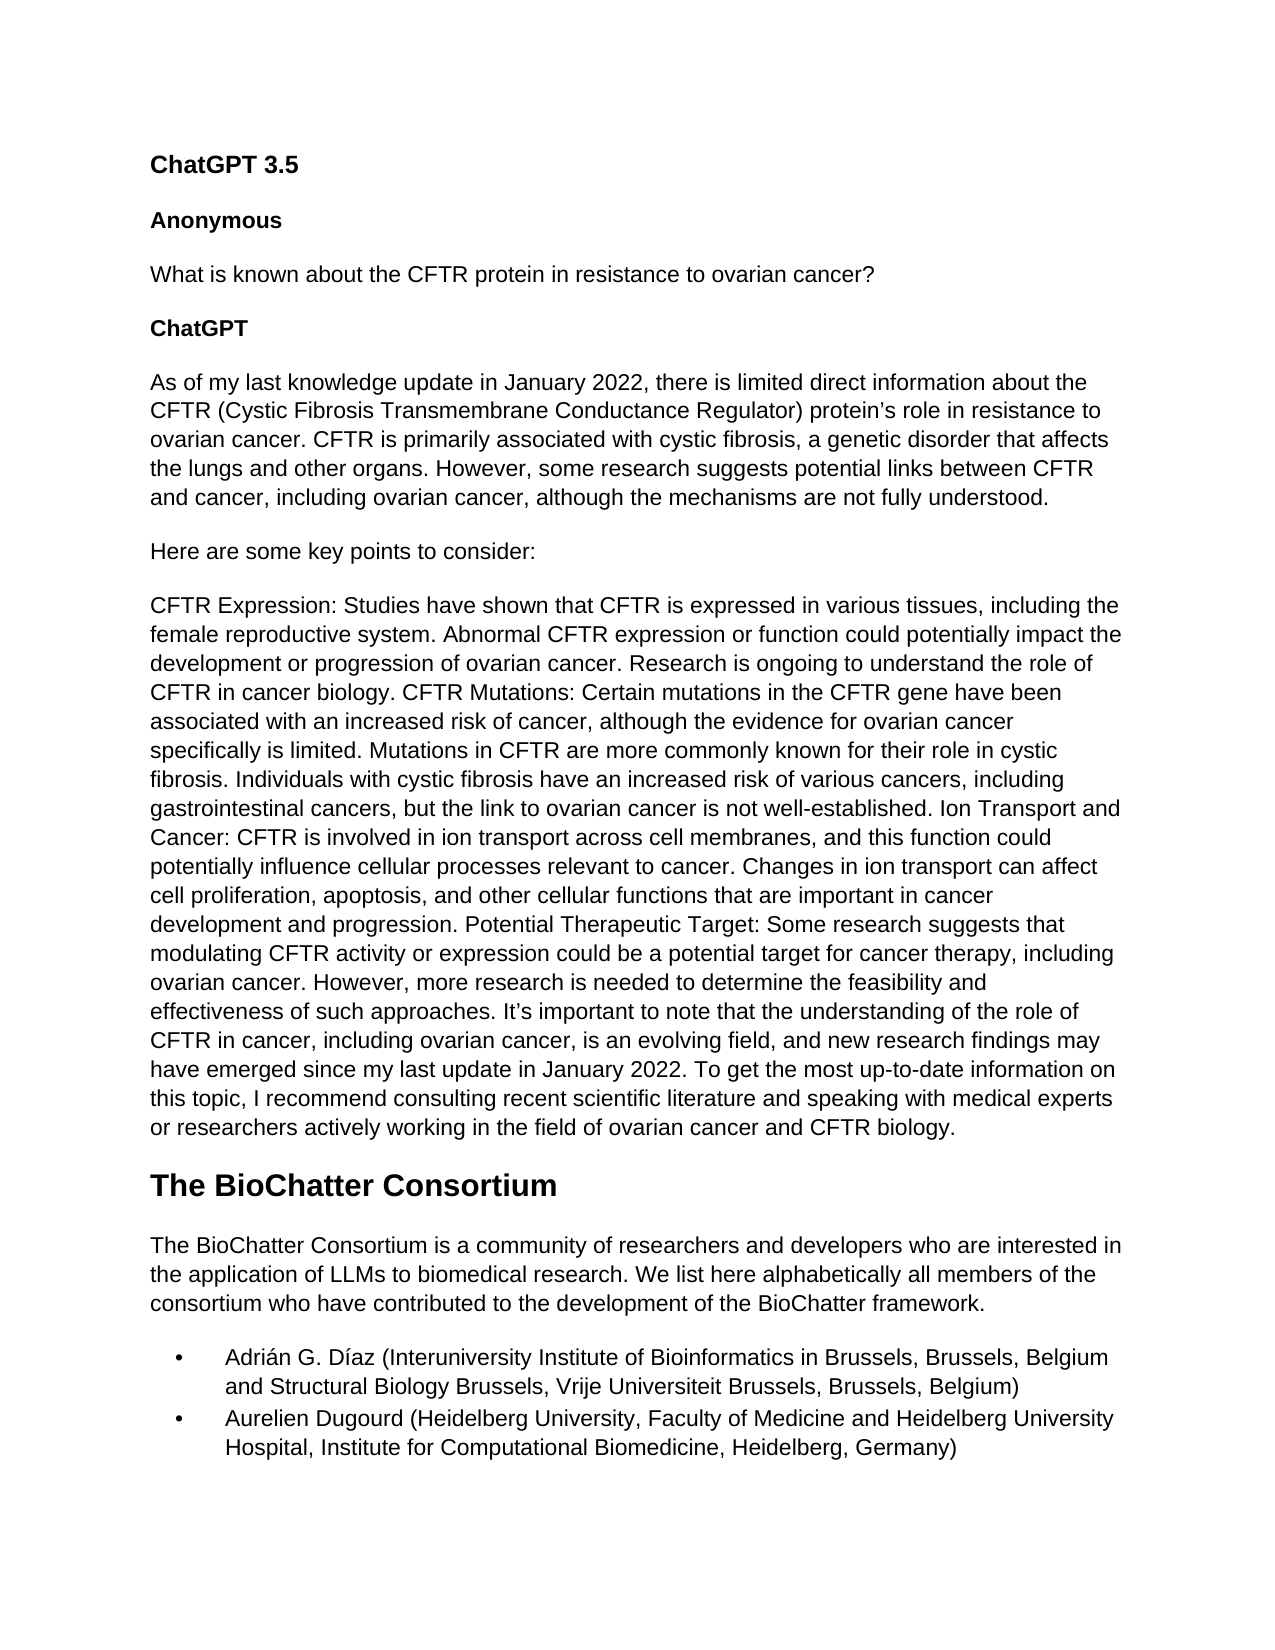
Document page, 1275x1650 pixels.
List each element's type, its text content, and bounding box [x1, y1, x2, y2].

text CFTR Expression: Studies have shown that CFTR is expressed in various tissues, including the female reproductive system. Abnormal CFTR expression or function could potentially impact the development or progression of ovarian cancer. Research is ongoing to understand the role of CFTR in cancer biology. CFTR Mutations: Certain mutations in the CFTR gene have been associated with an increased risk of cancer, although the evidence for ovarian cancer specifically is limited. Mutations in CFTR are more commonly known for their role in cystic fibrosis. Individuals with cystic fibrosis have an increased risk of various cancers, including gastrointestinal cancers, but the link to ovarian cancer is not well-established. Ion Transport and Cancer: CFTR is involved in ion transport across cell membranes, and this function could potentially influence cellular processes relevant to cancer. Changes in ion transport can affect cell proliferation, apoptosis, and other cellular functions that are important in cancer development and progression. Potential Therapeutic Target: Some research suggests that modulating CFTR activity or expression could be a potential target for cancer therapy, including ovarian cancer. However, more research is needed to determine the feasibility and effectiveness of such approaches. It’s important to note that the understanding of the role of CFTR in cancer, including ovarian cancer, is an evolving field, and new research findings may have emerged since my last update in January 2022. To get the most up-to-date information on this topic, I recommend consulting recent scientific literature and speaking with medical experts or researchers actively working in the field of ovarian cancer and CFTR biology. [150, 592, 1125, 1140]
list Aurelien Dugourd (Heidelberg University, Faculty of Medicine and Heidelberg University Hospital, Institute for Computational Biomedicine, Heidelberg, Germany) [175, 1405, 1125, 1461]
subtitle The BioChatter Consortium [150, 1167, 1125, 1203]
text Here are some key points to consider: [150, 538, 1125, 564]
subtitle ChatGPT 3.5 [150, 150, 1125, 179]
list Adrián G. Díaz (Interuniversity Institute of Bioinformatics in Brussels, Brussels, Belgium and Structural Biology Brussels, Vrije Universiteit Brussels, Brussels, Belgium) [175, 1344, 1125, 1399]
subtitle Anonymous [150, 207, 1125, 233]
text What is known about the CFTR protein in resistance to ovarian cancer? [150, 261, 1125, 287]
text As of my last knowledge update in January 2022, there is limited direct information about the CFTR (Cystic Fibrosis Transmembrane Conductance Regulator) protein’s role in resistance to ovarian cancer. CFTR is primarily associated with cystic fibrosis, a genetic disorder that affects the lungs and other organs. However, some research suggests potential links between CFTR and cancer, including ovarian cancer, although the mechanisms are not fully understood. [150, 368, 1125, 511]
text The BioChatter Consortium is a community of researchers and developers who are interested in the application of LLMs to biomedical research. We list here alphabetically all members of the consortium who have contributed to the development of the BioChatter framework. [150, 1232, 1125, 1316]
subtitle ChatGPT [150, 314, 1125, 341]
